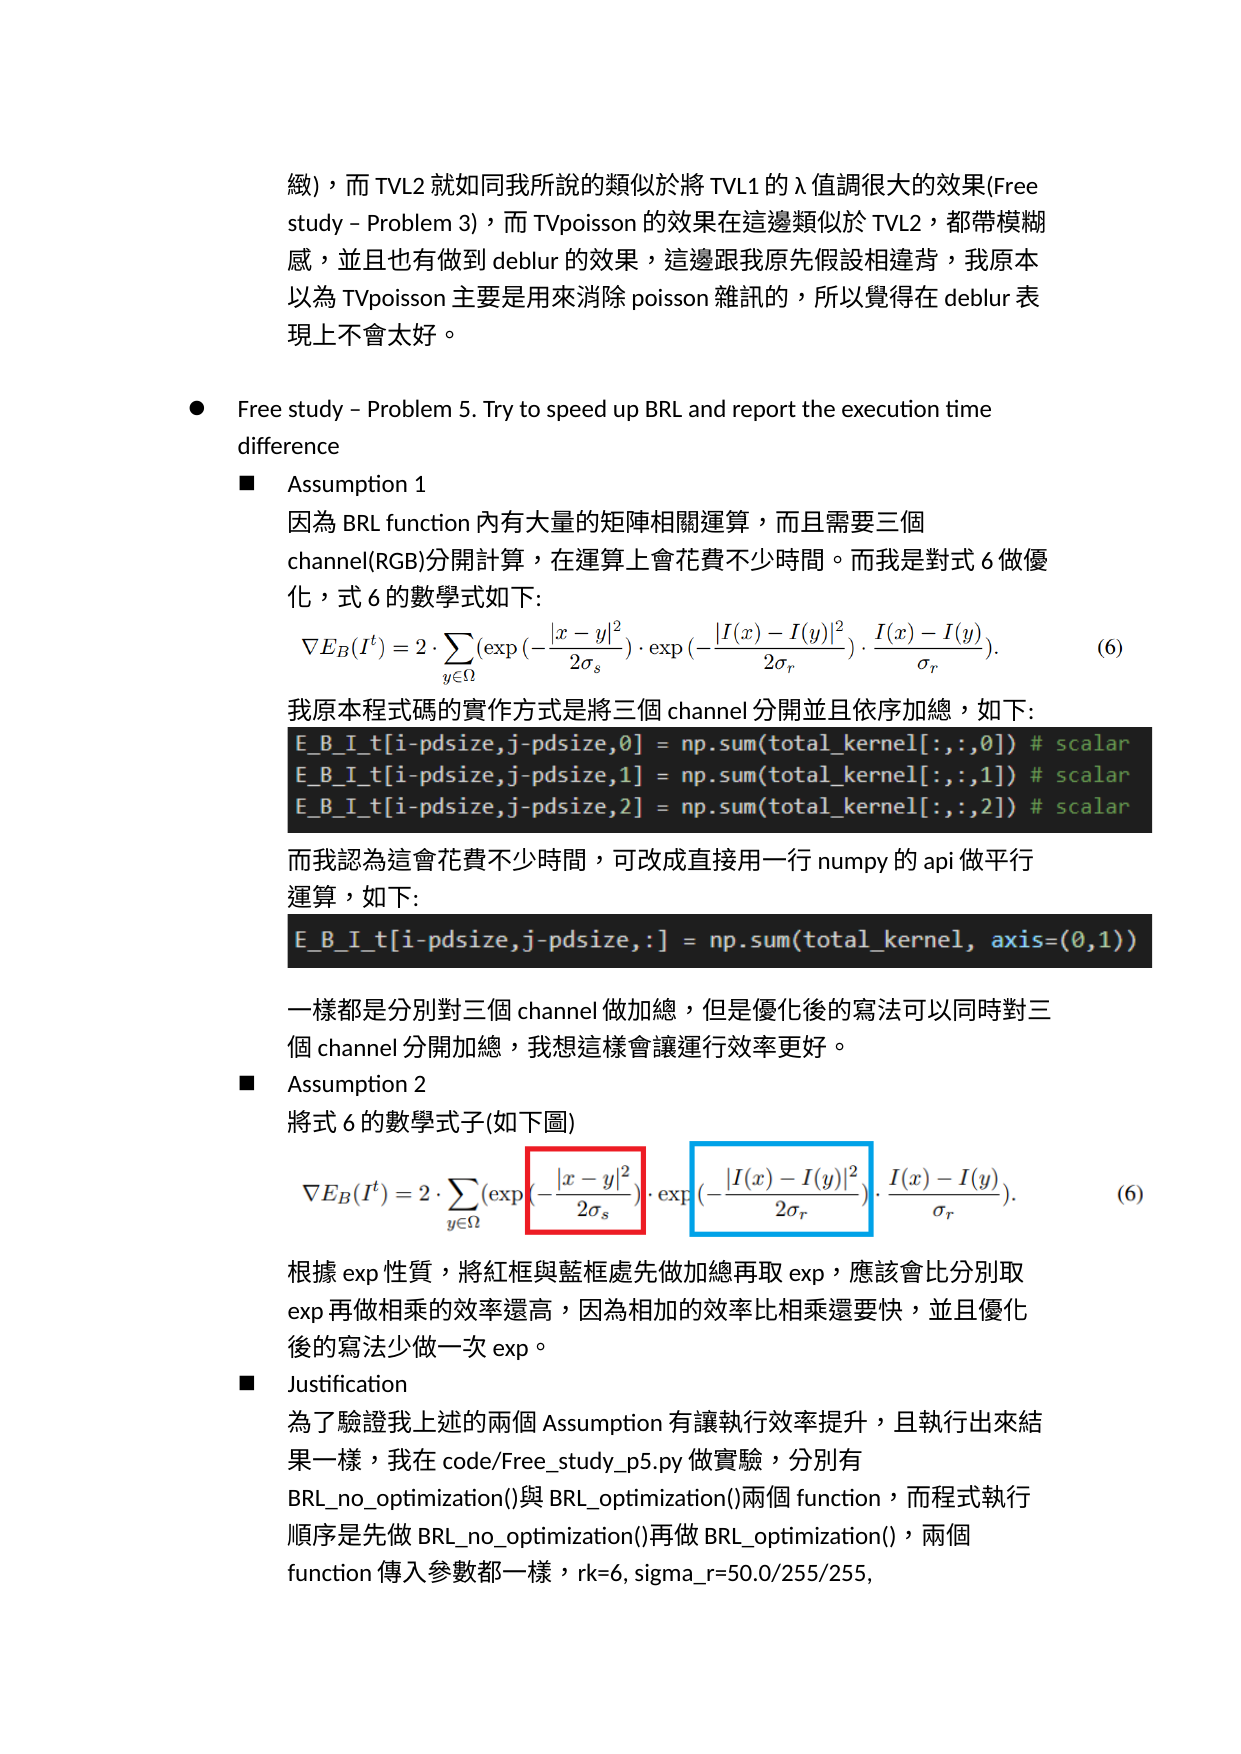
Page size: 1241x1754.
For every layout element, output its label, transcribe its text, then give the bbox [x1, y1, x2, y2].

picture [287, 1139, 1153, 1239]
list Justification [237, 1364, 1053, 1402]
list 根據exp性質，將紅框與藍框處先做加總再取exp，應該會比分別取exp再做相乘的效率還高，因為相加的效率比相乘還要快，並且優化後的寫法少做一次exp。 [287, 1252, 1053, 1364]
list Assumption 1 [237, 464, 1053, 502]
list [287, 1402, 1053, 1589]
picture [287, 727, 1153, 833]
list Free study – Problem 5. Try to speed up BRL and report the execution time difference [187, 389, 1053, 464]
picture [287, 614, 1152, 690]
list 將式6的數學式子(如下圖) [287, 1102, 1053, 1139]
list 我原本程式碼的實作方式是將三個channel分開並且依序加總，如下: [287, 690, 1053, 727]
list 一樣都是分別對三個channel做加總，但是優化後的寫法可以同時對三個channel分開加總，我想這樣會讓運行效率更好。 [287, 989, 1053, 1064]
list Assumption 2 [237, 1064, 1053, 1102]
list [287, 164, 1053, 352]
list 因為BRL function內有大量的矩陣相關運算，而且需要三個channel(RGB)分開計算，在運算上會花費不少時間。而我是對式6做優化，式6的數學式如下: [287, 502, 1053, 614]
list 而我認為這會花費不少時間，可改成直接用一行numpy的api做平行運算，如下: [287, 839, 1053, 914]
picture [287, 914, 1153, 968]
